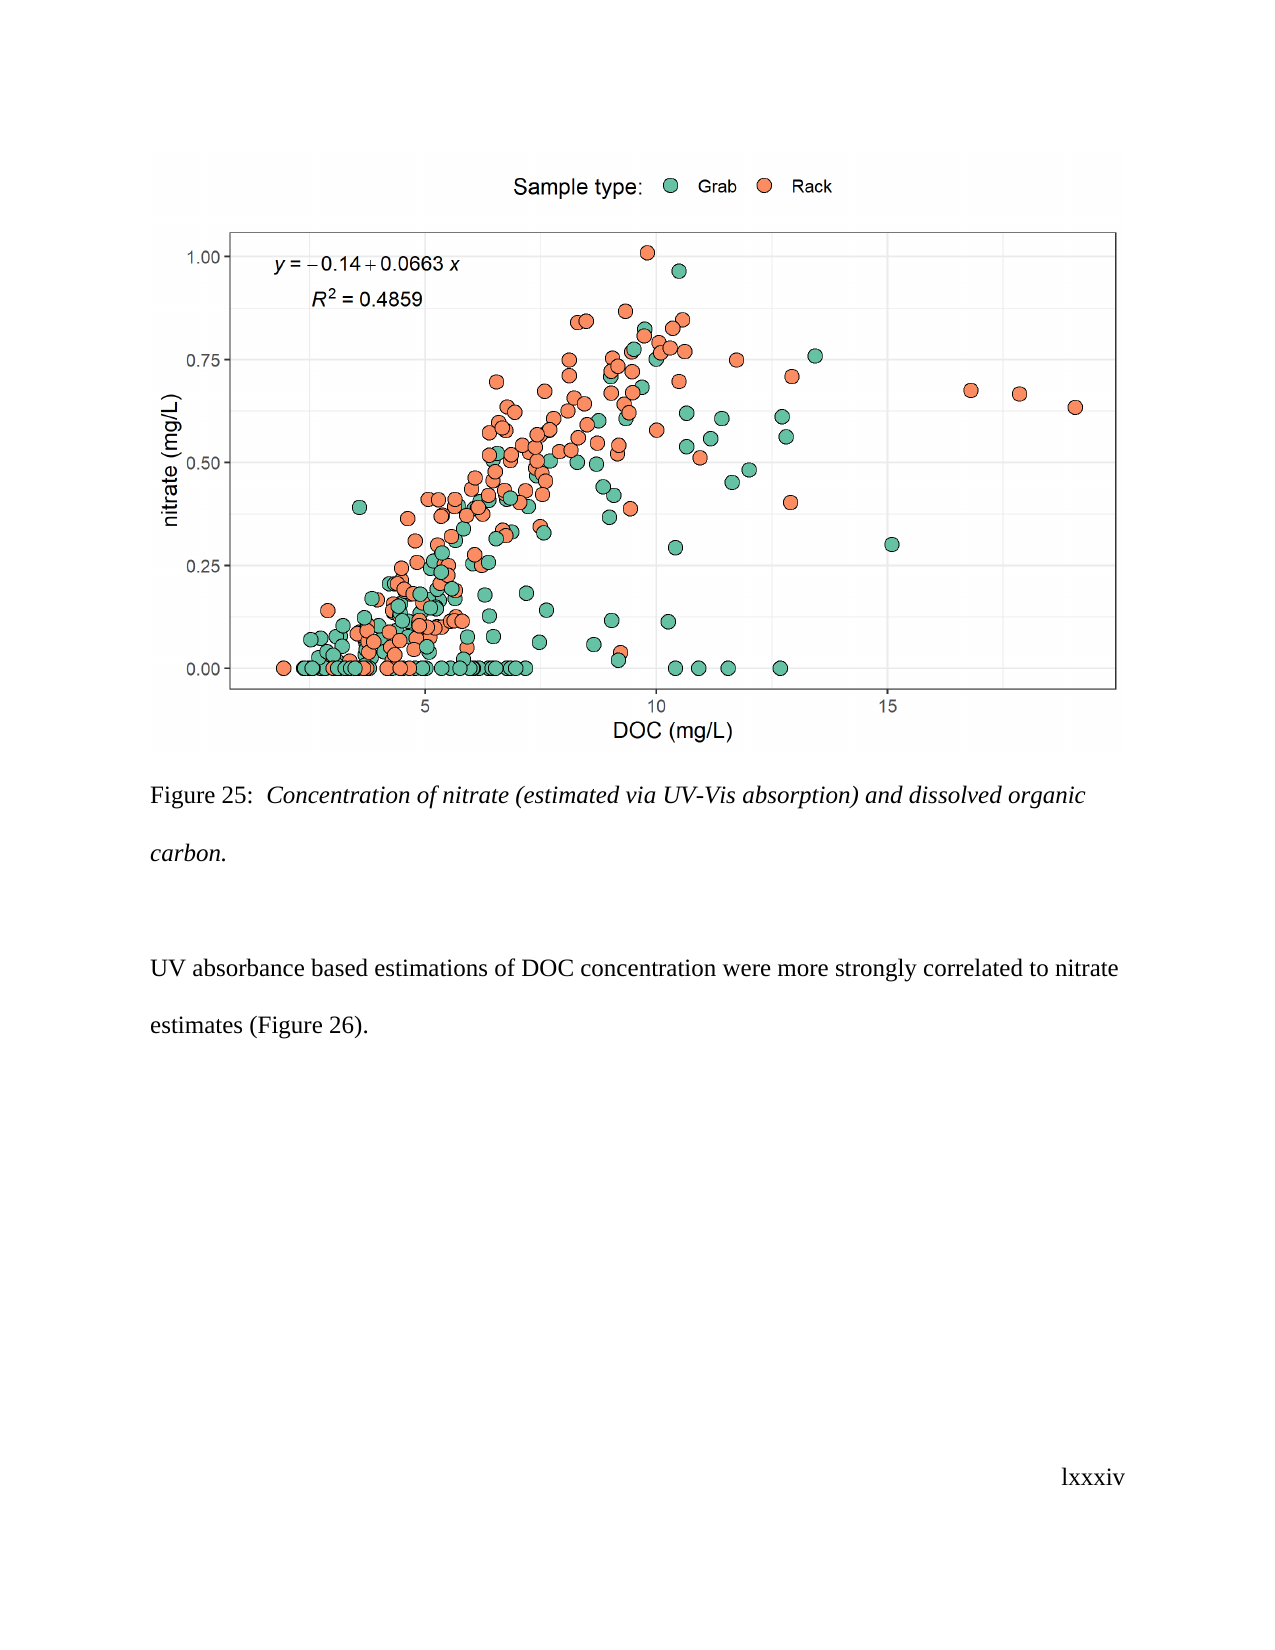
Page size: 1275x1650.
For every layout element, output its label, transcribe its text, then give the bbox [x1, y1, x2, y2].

text Figure 25: Concentration of nitrate (estimated via UV-Vis absorption) and dissolved organic carbon. [150, 781, 1125, 867]
picture [150, 150, 1125, 752]
text UV absorbance based estimations of DOC concentration were more strongly correlated to nitrate estimates (Figure 26). [150, 953, 1125, 1039]
